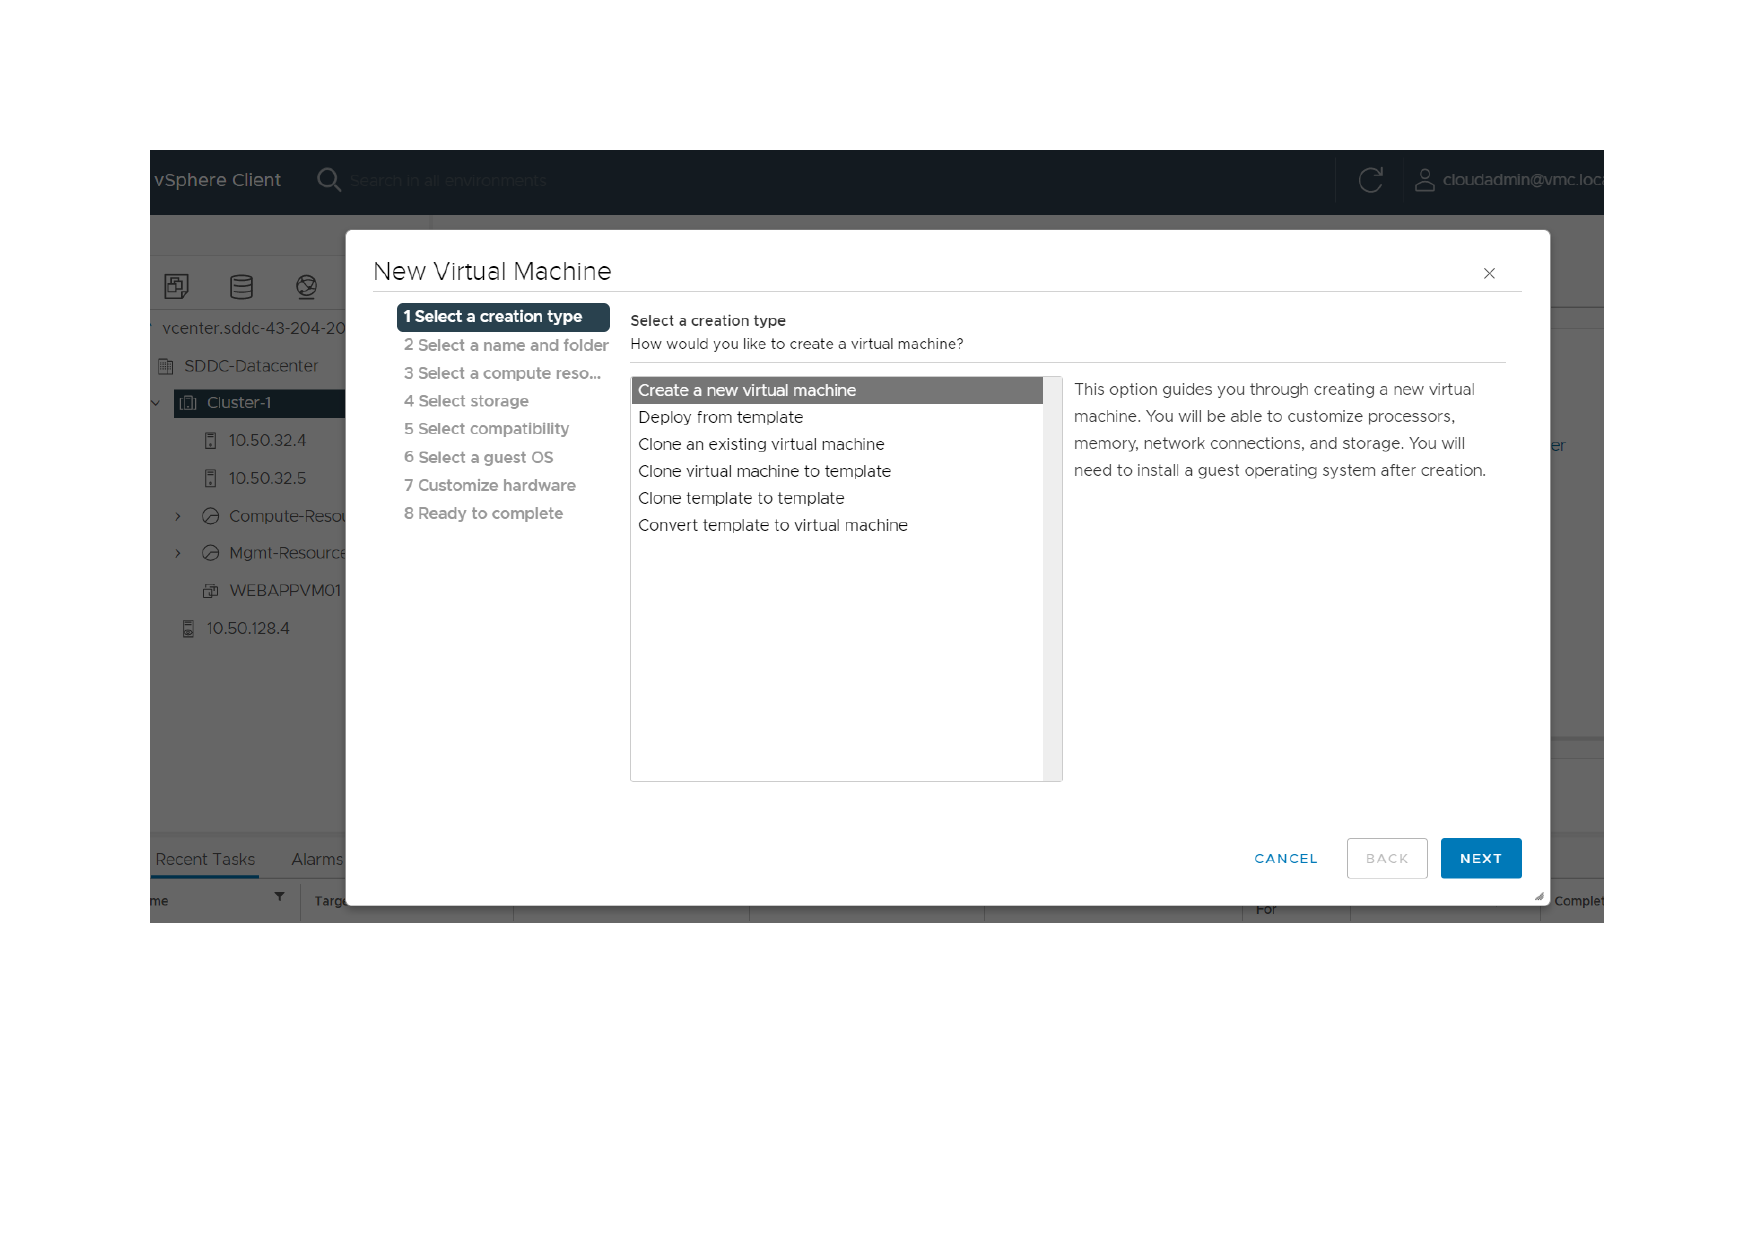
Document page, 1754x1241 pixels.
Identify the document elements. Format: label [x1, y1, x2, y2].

picture [150, 150, 1604, 923]
